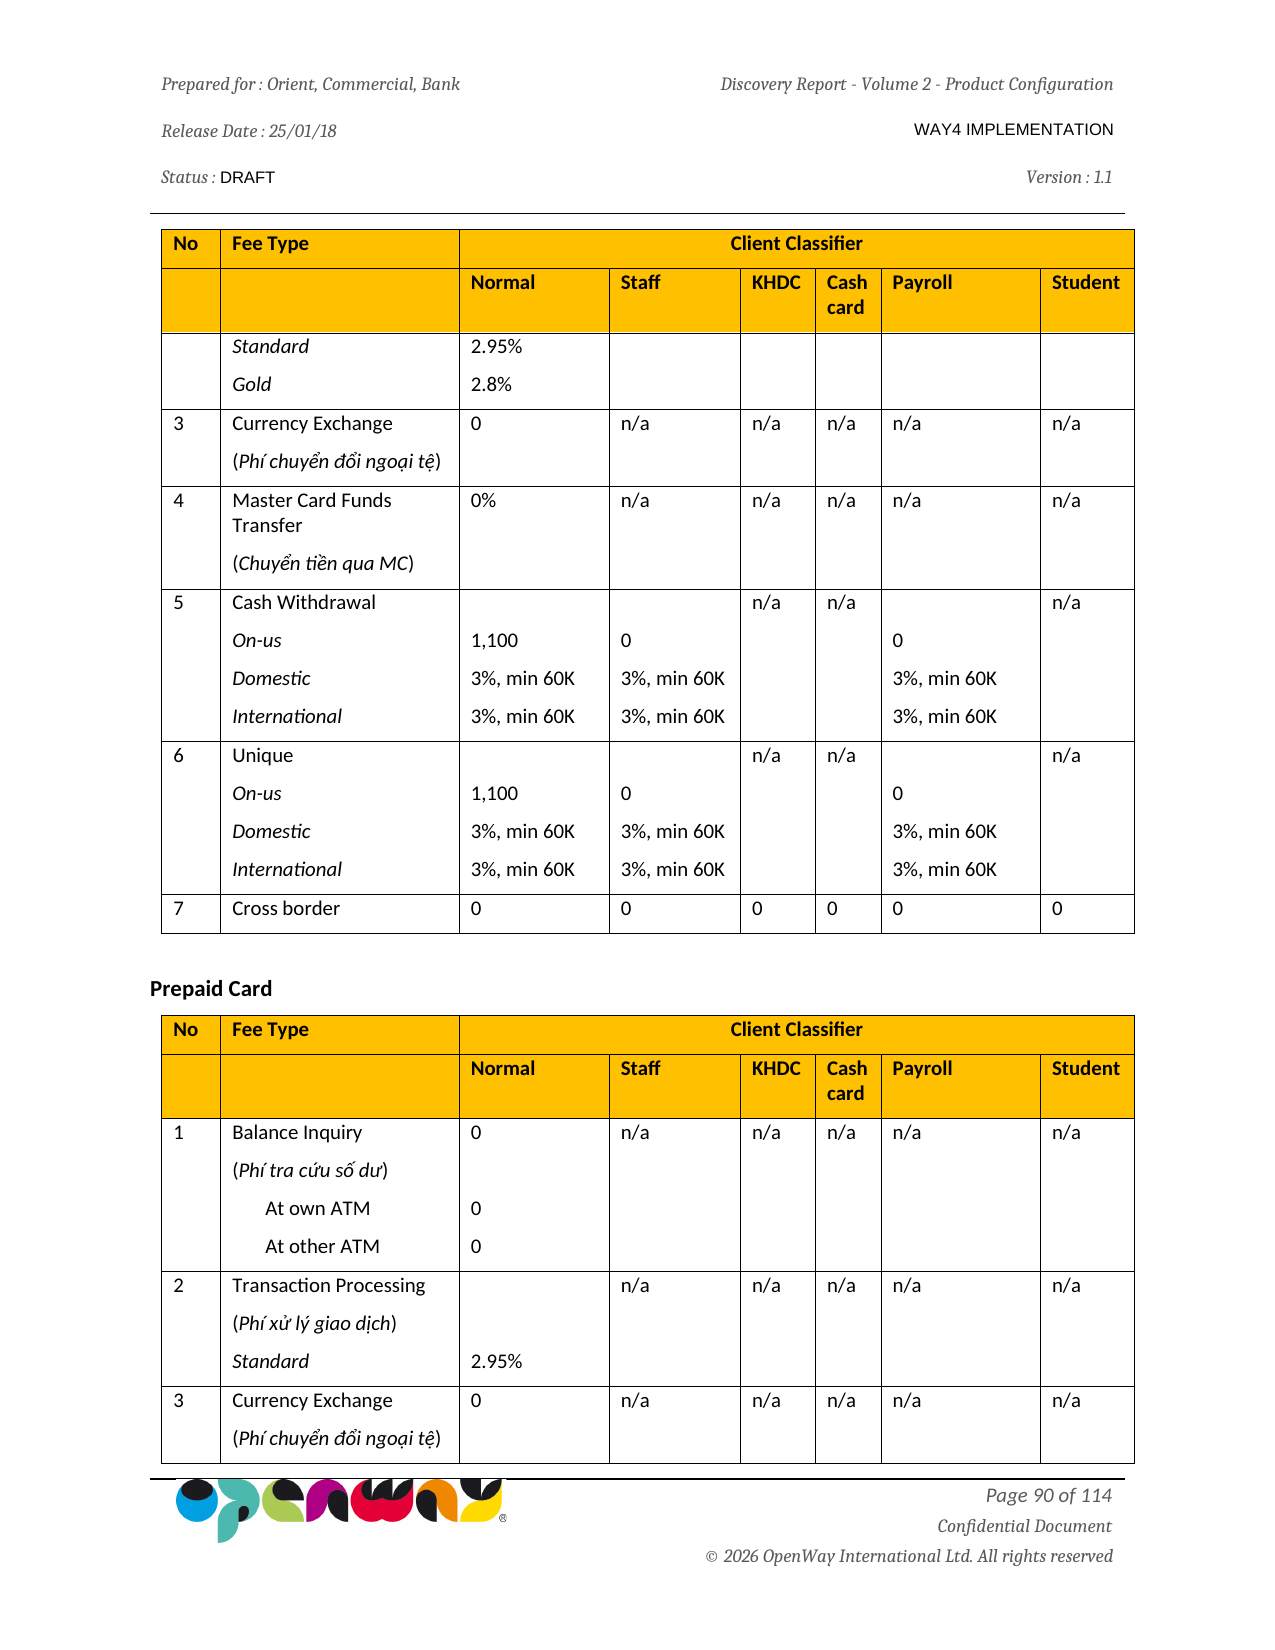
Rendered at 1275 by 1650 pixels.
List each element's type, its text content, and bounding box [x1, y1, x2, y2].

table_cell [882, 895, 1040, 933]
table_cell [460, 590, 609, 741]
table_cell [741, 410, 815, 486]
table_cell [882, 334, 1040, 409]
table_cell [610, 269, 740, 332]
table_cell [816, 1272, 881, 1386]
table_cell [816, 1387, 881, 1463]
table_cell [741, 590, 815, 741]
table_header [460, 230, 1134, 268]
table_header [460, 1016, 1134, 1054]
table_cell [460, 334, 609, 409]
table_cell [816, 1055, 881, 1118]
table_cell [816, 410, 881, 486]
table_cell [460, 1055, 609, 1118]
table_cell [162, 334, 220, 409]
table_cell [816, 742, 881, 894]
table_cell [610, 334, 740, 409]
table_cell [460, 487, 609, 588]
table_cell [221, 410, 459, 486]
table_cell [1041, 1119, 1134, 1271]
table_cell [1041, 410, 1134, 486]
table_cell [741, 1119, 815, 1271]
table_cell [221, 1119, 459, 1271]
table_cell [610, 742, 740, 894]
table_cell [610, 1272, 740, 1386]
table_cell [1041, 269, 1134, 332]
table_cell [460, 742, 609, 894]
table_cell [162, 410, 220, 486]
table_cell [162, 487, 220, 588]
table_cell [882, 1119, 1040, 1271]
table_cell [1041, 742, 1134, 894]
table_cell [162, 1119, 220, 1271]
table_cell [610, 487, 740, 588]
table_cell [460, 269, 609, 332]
text Prepaid Card [150, 974, 1125, 1002]
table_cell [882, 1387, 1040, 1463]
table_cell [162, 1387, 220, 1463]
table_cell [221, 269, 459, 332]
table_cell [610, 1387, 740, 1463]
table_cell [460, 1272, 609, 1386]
picture [176, 1479, 507, 1543]
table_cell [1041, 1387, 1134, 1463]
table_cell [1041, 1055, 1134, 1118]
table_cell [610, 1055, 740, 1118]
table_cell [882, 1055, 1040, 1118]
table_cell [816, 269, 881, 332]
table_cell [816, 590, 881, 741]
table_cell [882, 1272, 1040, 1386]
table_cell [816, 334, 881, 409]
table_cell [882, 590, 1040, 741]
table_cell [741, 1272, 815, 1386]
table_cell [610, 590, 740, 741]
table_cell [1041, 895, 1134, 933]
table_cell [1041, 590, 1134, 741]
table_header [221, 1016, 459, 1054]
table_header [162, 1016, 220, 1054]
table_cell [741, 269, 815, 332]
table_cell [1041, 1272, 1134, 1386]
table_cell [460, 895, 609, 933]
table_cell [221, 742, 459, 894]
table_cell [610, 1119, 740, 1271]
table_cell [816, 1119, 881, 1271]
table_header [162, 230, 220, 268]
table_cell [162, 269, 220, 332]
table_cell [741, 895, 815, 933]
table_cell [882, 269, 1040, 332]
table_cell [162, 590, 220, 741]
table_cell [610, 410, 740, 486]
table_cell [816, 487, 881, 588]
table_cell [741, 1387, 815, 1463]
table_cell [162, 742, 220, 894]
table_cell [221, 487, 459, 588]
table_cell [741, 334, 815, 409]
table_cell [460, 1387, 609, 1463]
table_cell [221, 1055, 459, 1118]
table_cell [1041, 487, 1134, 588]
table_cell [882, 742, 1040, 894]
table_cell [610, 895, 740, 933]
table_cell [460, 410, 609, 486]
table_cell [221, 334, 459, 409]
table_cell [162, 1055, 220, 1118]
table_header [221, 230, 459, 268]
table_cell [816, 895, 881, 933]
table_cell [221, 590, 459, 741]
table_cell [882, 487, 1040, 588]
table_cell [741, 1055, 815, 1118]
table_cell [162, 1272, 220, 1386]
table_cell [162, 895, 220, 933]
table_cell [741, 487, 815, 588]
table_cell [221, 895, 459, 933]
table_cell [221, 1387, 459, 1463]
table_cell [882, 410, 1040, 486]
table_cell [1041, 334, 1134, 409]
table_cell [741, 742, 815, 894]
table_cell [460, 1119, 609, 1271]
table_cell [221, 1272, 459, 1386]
